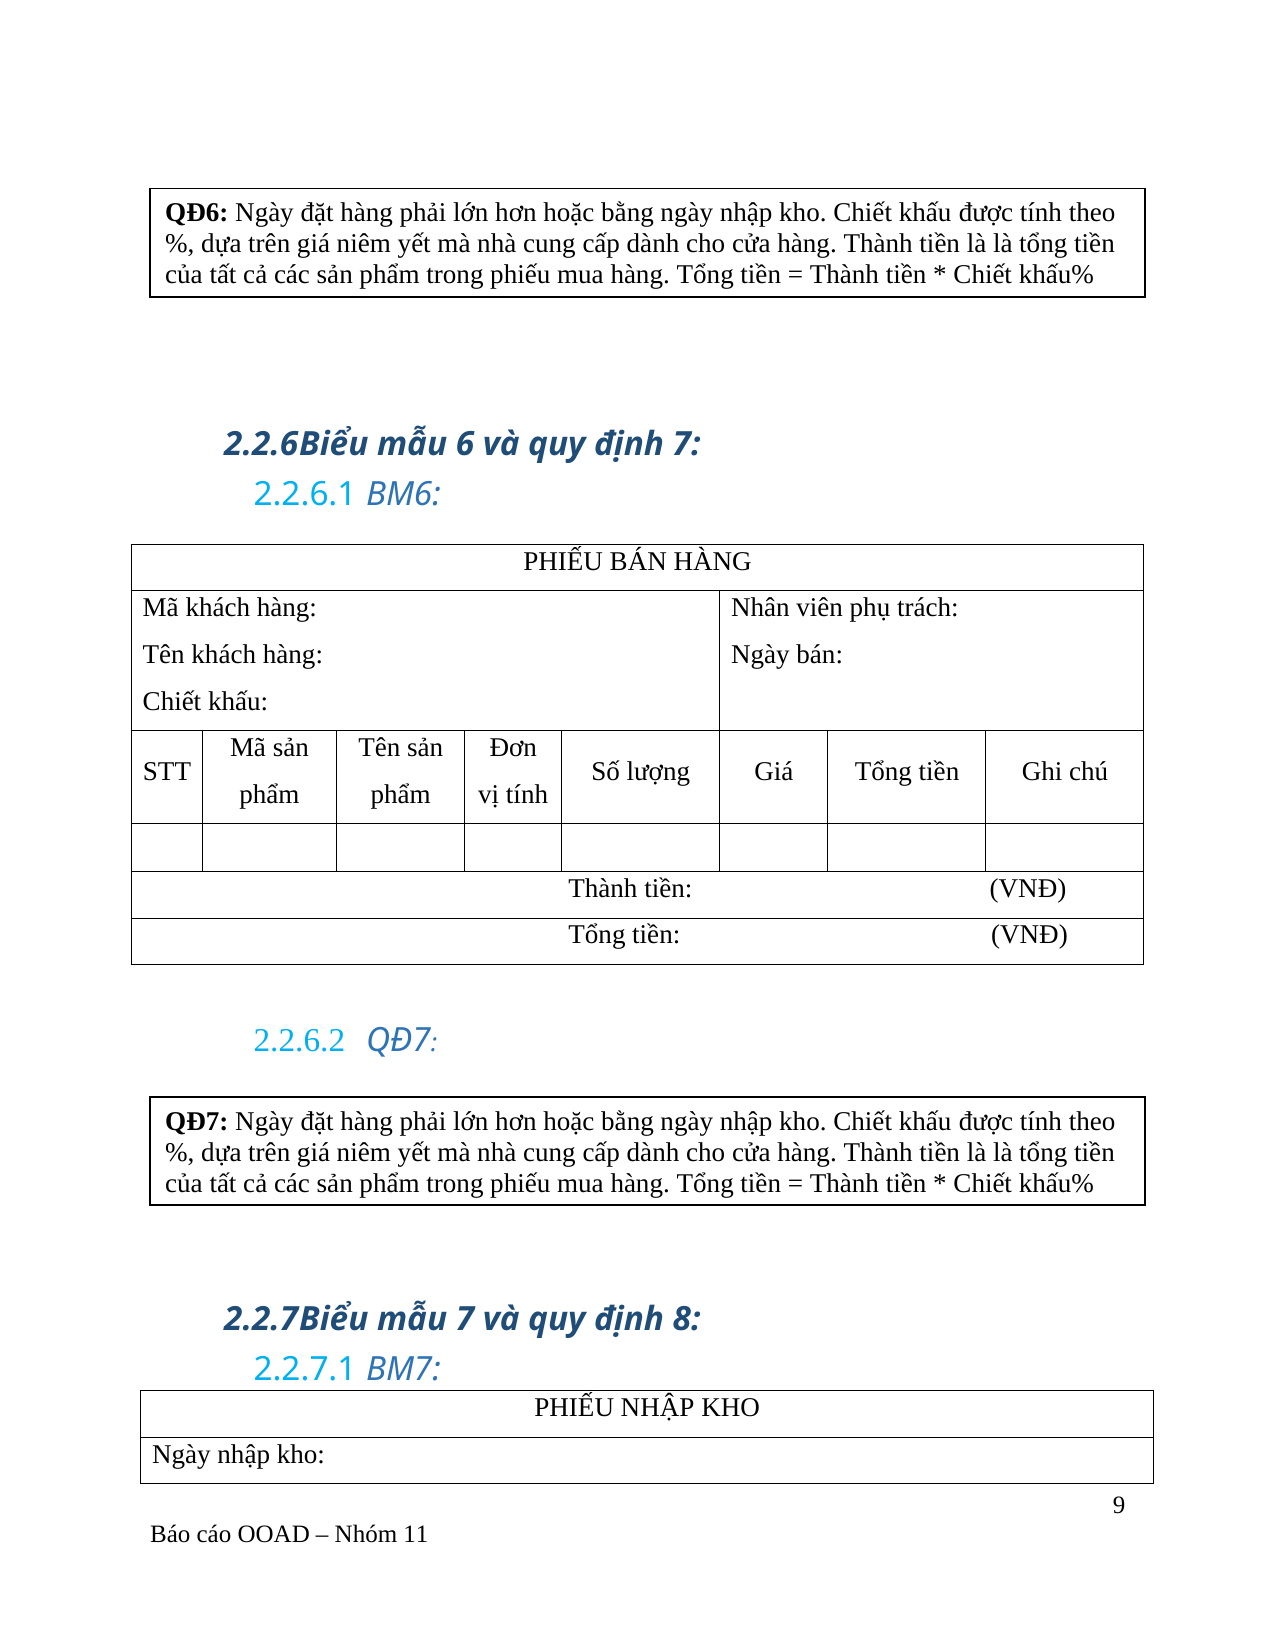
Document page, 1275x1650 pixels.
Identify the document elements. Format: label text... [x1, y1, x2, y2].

table_cell Tổng tiền [828, 731, 985, 823]
table_cell Số lượng [562, 731, 719, 823]
table_cell Thành tiền: (VNĐ) [132, 872, 1143, 917]
table_cell Mã khách hàng: Tên khách hàng: Chiết khấu: [132, 591, 719, 730]
table_header PHIẾU BÁN HÀNG [132, 545, 1143, 590]
subtitle BM7: [253, 1345, 1125, 1390]
table_cell Đơn vị tính [465, 731, 561, 823]
table_cell [828, 824, 985, 871]
table_header PHIẾU NHẬP KHO [141, 1391, 1153, 1437]
subtitle Biểu mẫu 6 và quy định 7: [224, 420, 1125, 466]
table_cell [986, 824, 1143, 871]
table_cell [132, 824, 202, 871]
table_cell Tên sản phẩm [337, 731, 464, 823]
subtitle BM6: [253, 470, 1125, 515]
table_cell STT [132, 731, 202, 823]
table_cell [203, 824, 336, 871]
table_cell [562, 824, 719, 871]
table_cell Nhân viên phụ trách: Ngày bán: [720, 591, 1143, 730]
subtitle QĐ7: [253, 1016, 1125, 1061]
table_cell Tổng tiền: (VNĐ) [132, 919, 1143, 964]
table_cell Giá [720, 731, 827, 823]
table_cell Ghi chú [986, 731, 1143, 823]
table_cell [465, 824, 561, 871]
subtitle Biểu mẫu 7 và quy định 8: [224, 1295, 1125, 1341]
table_cell Mã sản phẩm [203, 731, 336, 823]
table_cell [720, 824, 827, 871]
table_cell [337, 824, 464, 871]
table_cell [141, 1438, 1153, 1483]
